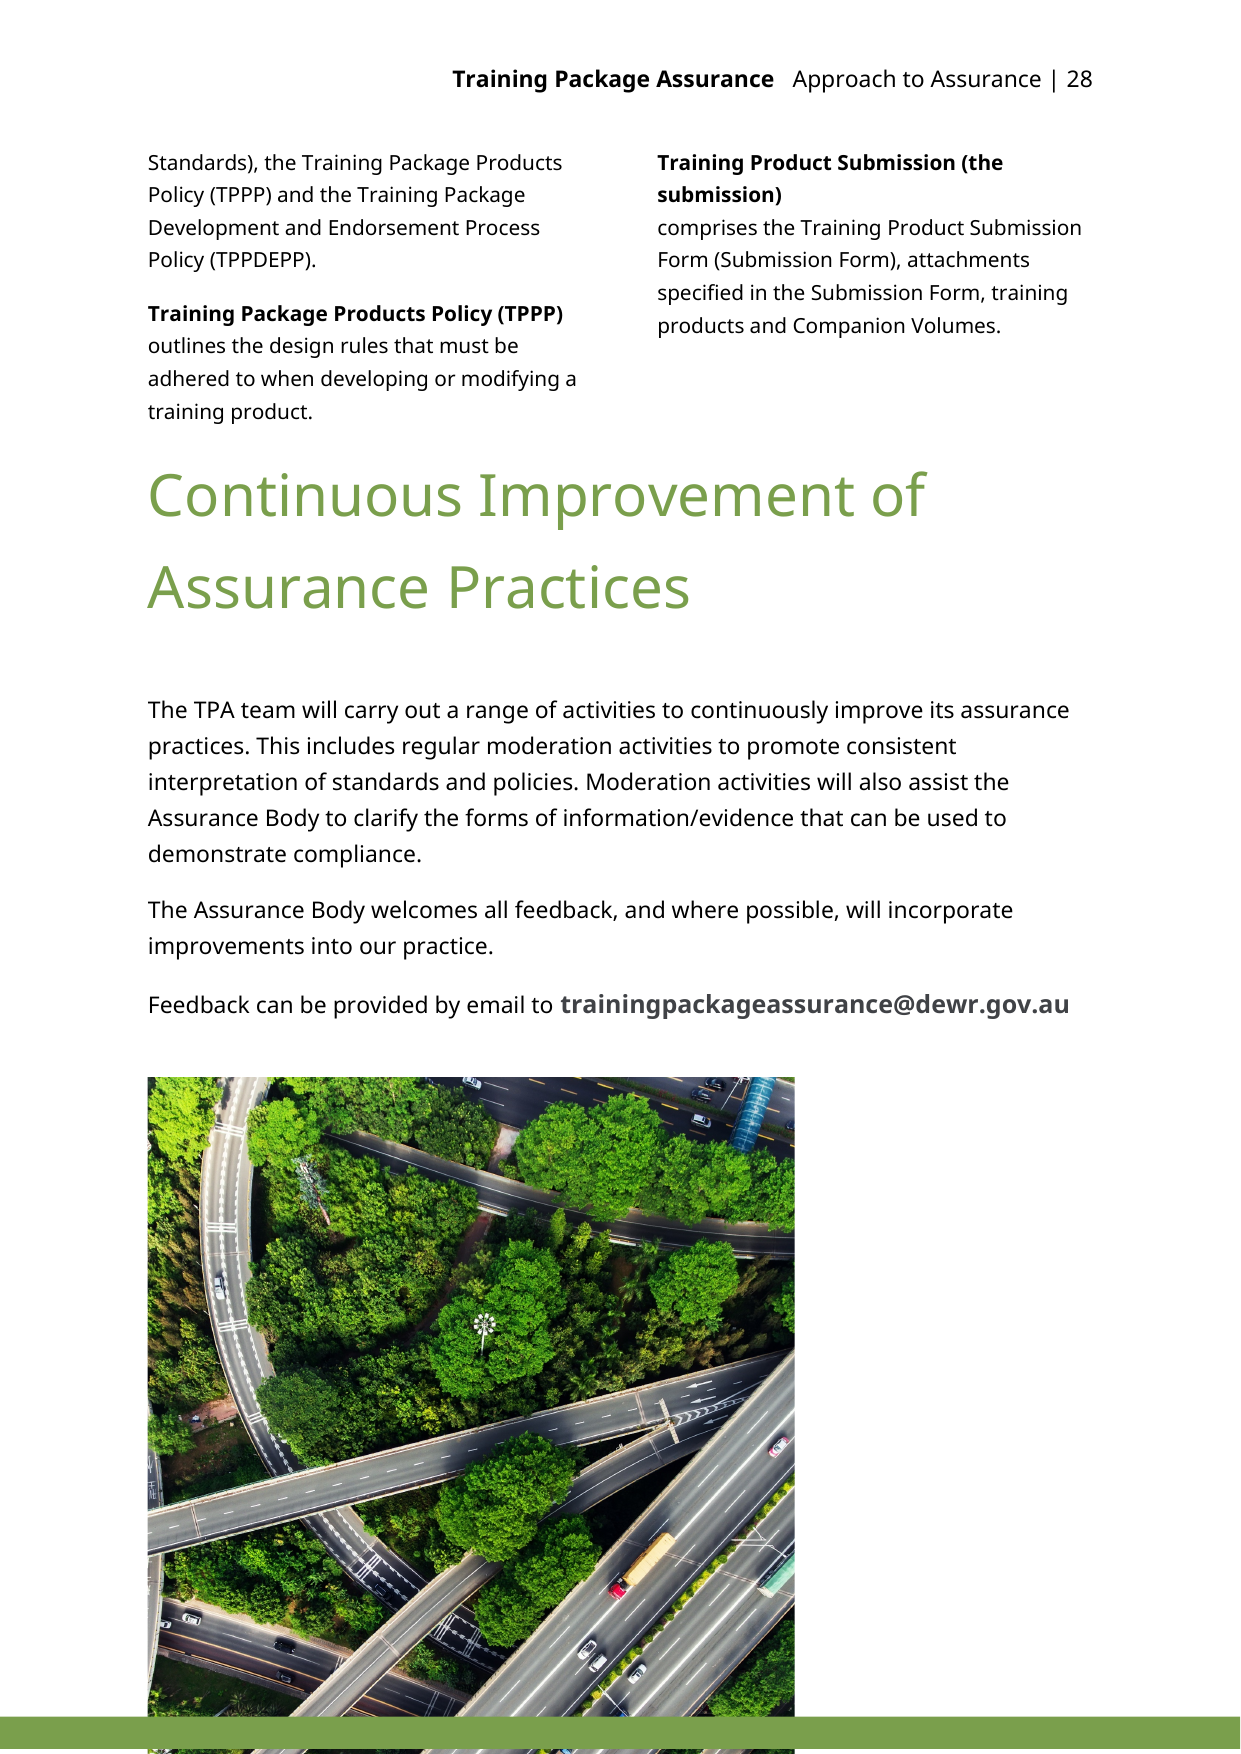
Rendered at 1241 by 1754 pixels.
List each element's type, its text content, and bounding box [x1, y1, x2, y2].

text Training Product Submission (the submission) comprises the Training Product Submission Form (Submission Form), attachments specified in the Submission Form, training products and Companion Volumes. [657, 148, 1092, 339]
text Feedback can be provided by email to trainingpackageassurance@dewr.gov.au [148, 987, 1092, 1021]
text The TPA team will carry out a range of activities to continuously improve its assurance practices. This includes regular moderation activities to promote consistent interpretation of standards and policies. Moderation activities will also assist the Assurance Body to clarify the forms of information/evidence that can be used to demonstrate compliance. [148, 694, 1092, 869]
picture [147, 1749, 795, 1754]
text The Assurance Body welcomes all feedback, and where possible, will incorporate improvements into our practice. [148, 894, 1092, 962]
subtitle Continuous Improvement of Assurance Practices [148, 454, 1092, 625]
picture [147, 1077, 795, 1716]
text Training Package Products Policy (TPPP) outlines the design rules that must be adhered to when developing or modifying a training product. [148, 299, 583, 425]
